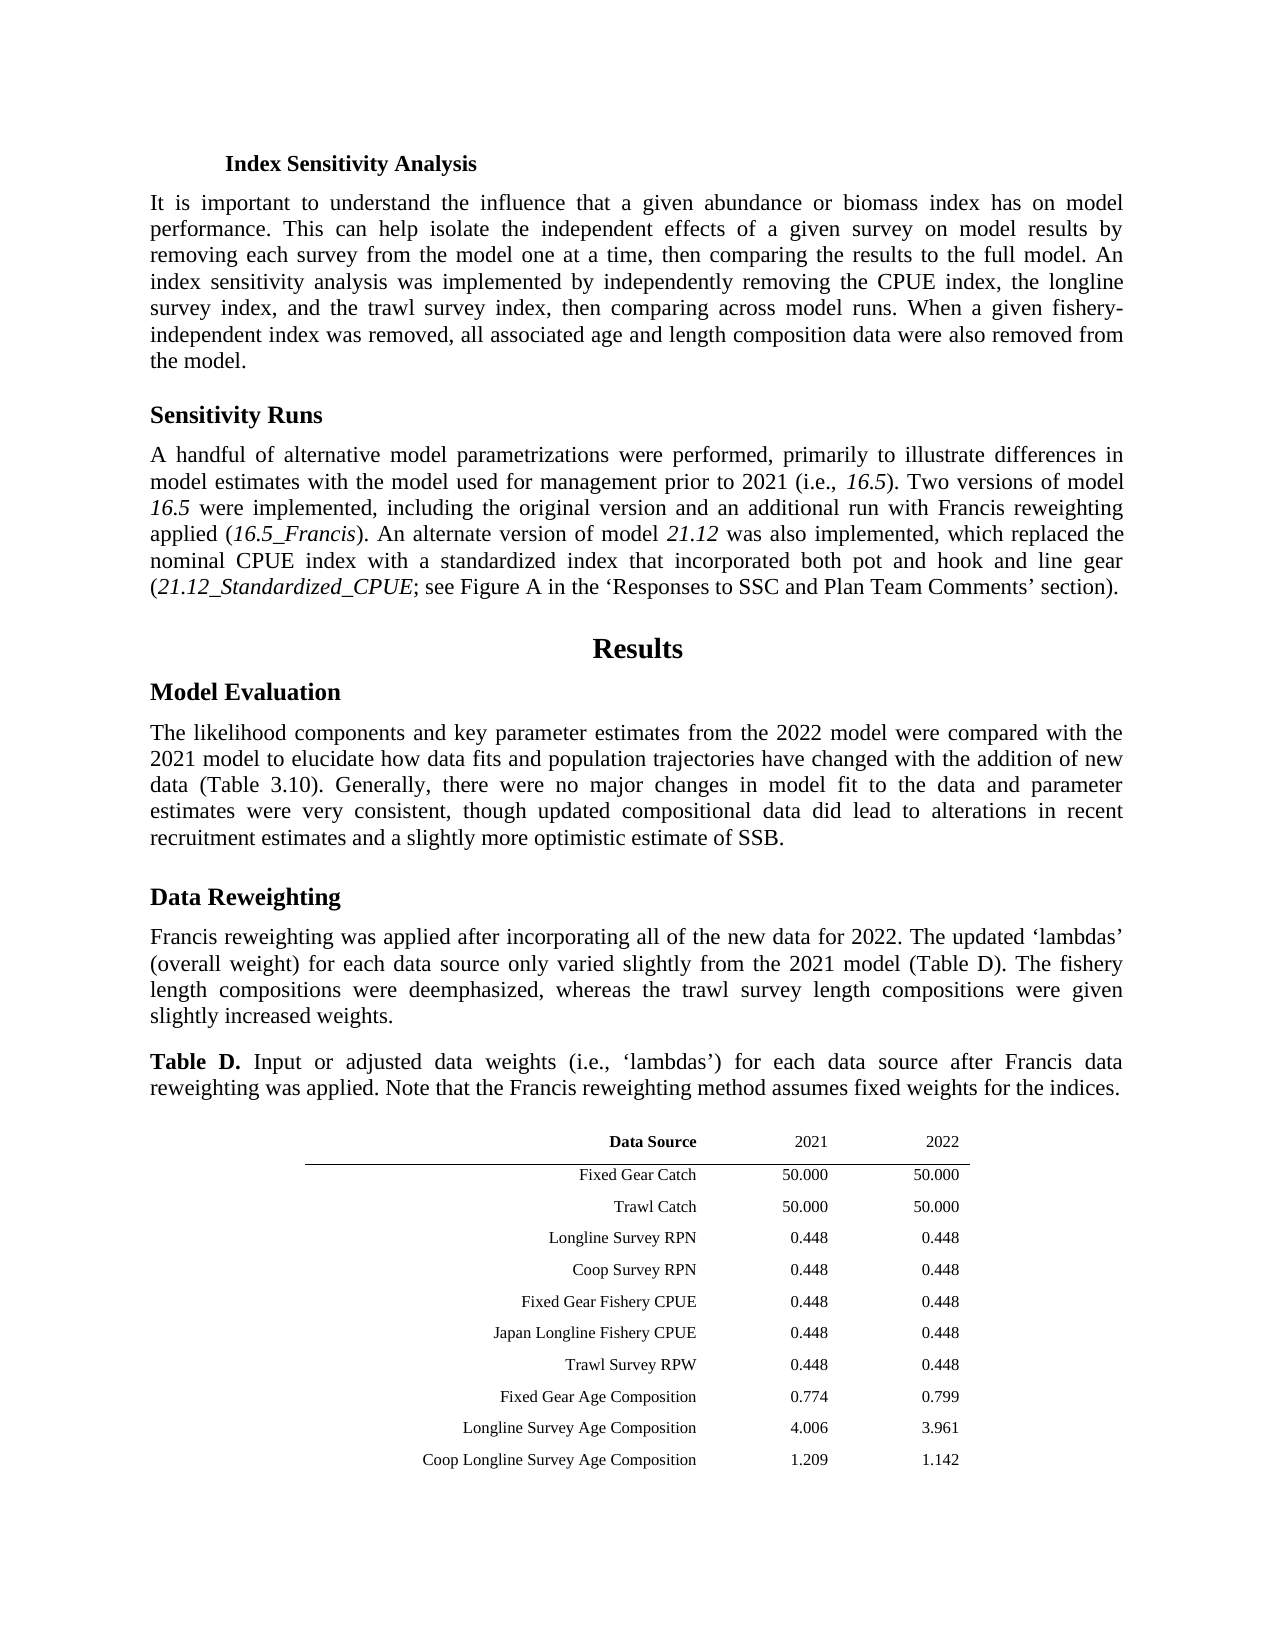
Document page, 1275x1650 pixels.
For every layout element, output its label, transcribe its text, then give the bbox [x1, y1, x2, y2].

table_cell 1.209 [708, 1450, 839, 1482]
table_header 2022 [839, 1132, 970, 1164]
table_cell 0.448 [839, 1228, 970, 1260]
table_cell Coop Survey RPN [305, 1260, 708, 1292]
table_header Data Source [305, 1132, 708, 1164]
text The likelihood components and key parameter estimates from the 2022 model were compared with the 2021 model to elucidate how data fits and population trajectories have changed with the addition of new data (Table 3.10). Generally, there were no major changes in model fit to the data and parameter estimates were very consistent, though updated compositional data did lead to alterations in recent recruitment estimates and a slightly more optimistic estimate of SSB. [150, 718, 1125, 850]
table_cell 50.000 [708, 1165, 839, 1197]
table_cell 0.448 [839, 1260, 970, 1292]
table_cell 1.142 [839, 1450, 970, 1482]
table_cell 0.448 [839, 1323, 970, 1355]
table_cell 4.006 [708, 1418, 839, 1450]
table_cell Longline Survey Age Composition [305, 1418, 708, 1450]
table_cell 0.448 [708, 1292, 839, 1323]
table_cell Coop Longline Survey Age Composition [305, 1450, 708, 1482]
table_cell Japan Longline Fishery CPUE [305, 1323, 708, 1355]
table_cell 50.000 [708, 1197, 839, 1228]
table_cell Trawl Catch [305, 1197, 708, 1228]
text Model Evaluation [150, 677, 1125, 706]
text A handful of alternative model parametrizations were performed, primarily to illustrate differences in model estimates with the model used for management prior to 2021 (i.e., 16.5). Two versions of model 16.5 were implemented, including the original version and an additional run with Francis reweighting applied (16.5_Francis). An alternate version of model 21.12 was also implemented, which replaced the nominal CPUE index with a standardized index that incorporated both pot and hook and line gear (21.12_Standardized_CPUE; see Figure A in the ‘Responses to SSC and Plan Team Comments’ section). [150, 441, 1125, 599]
table_cell 0.448 [708, 1323, 839, 1355]
text Index Sensitivity Analysis [150, 150, 1125, 176]
table_cell Fixed Gear Fishery CPUE [305, 1292, 708, 1323]
table_cell 0.448 [839, 1355, 970, 1387]
text It is important to understand the influence that a given abundance or biomass index has on model performance. This can help isolate the independent effects of a given survey on model results by removing each survey from the model one at a time, then comparing the results to the full model. An index sensitivity analysis was implemented by independently removing the CPUE index, the longline survey index, and the trawl survey index, then comparing across model runs. When a given fishery-independent index was removed, all associated age and length composition data were also removed from the model. [150, 189, 1125, 373]
text Table D. Input or adjusted data weights (i.e., ‘lambdas’) for each data source after Francis data reweighting was applied. Note that the Francis reweighting method assumes fixed weights for the indices. [150, 1048, 1125, 1101]
table_cell 0.774 [708, 1387, 839, 1418]
table_cell 3.961 [839, 1418, 970, 1450]
table_cell 50.000 [839, 1197, 970, 1228]
table_cell Longline Survey RPN [305, 1228, 708, 1260]
table_cell 0.448 [839, 1292, 970, 1323]
table_cell 50.000 [839, 1165, 970, 1197]
table_cell Fixed Gear Age Composition [305, 1387, 708, 1418]
text Results [150, 631, 1125, 665]
text Francis reweighting was applied after incorporating all of the new data for 2022. The updated ‘lambdas’ (overall weight) for each data source only varied slightly from the 2021 model (Table D). The fishery length compositions were deemphasized, whereas the trawl survey length compositions were given slightly increased weights. [150, 923, 1125, 1029]
table_cell 0.448 [708, 1228, 839, 1260]
text Sensitivity Runs [150, 400, 1125, 429]
table_cell 0.799 [839, 1387, 970, 1418]
table_header 2021 [708, 1132, 839, 1164]
table_cell Fixed Gear Catch [305, 1165, 708, 1197]
table_cell 0.448 [708, 1260, 839, 1292]
subtitle Data Reweighting [150, 882, 1125, 911]
table_cell 0.448 [708, 1355, 839, 1387]
table_cell Trawl Survey RPW [305, 1355, 708, 1387]
